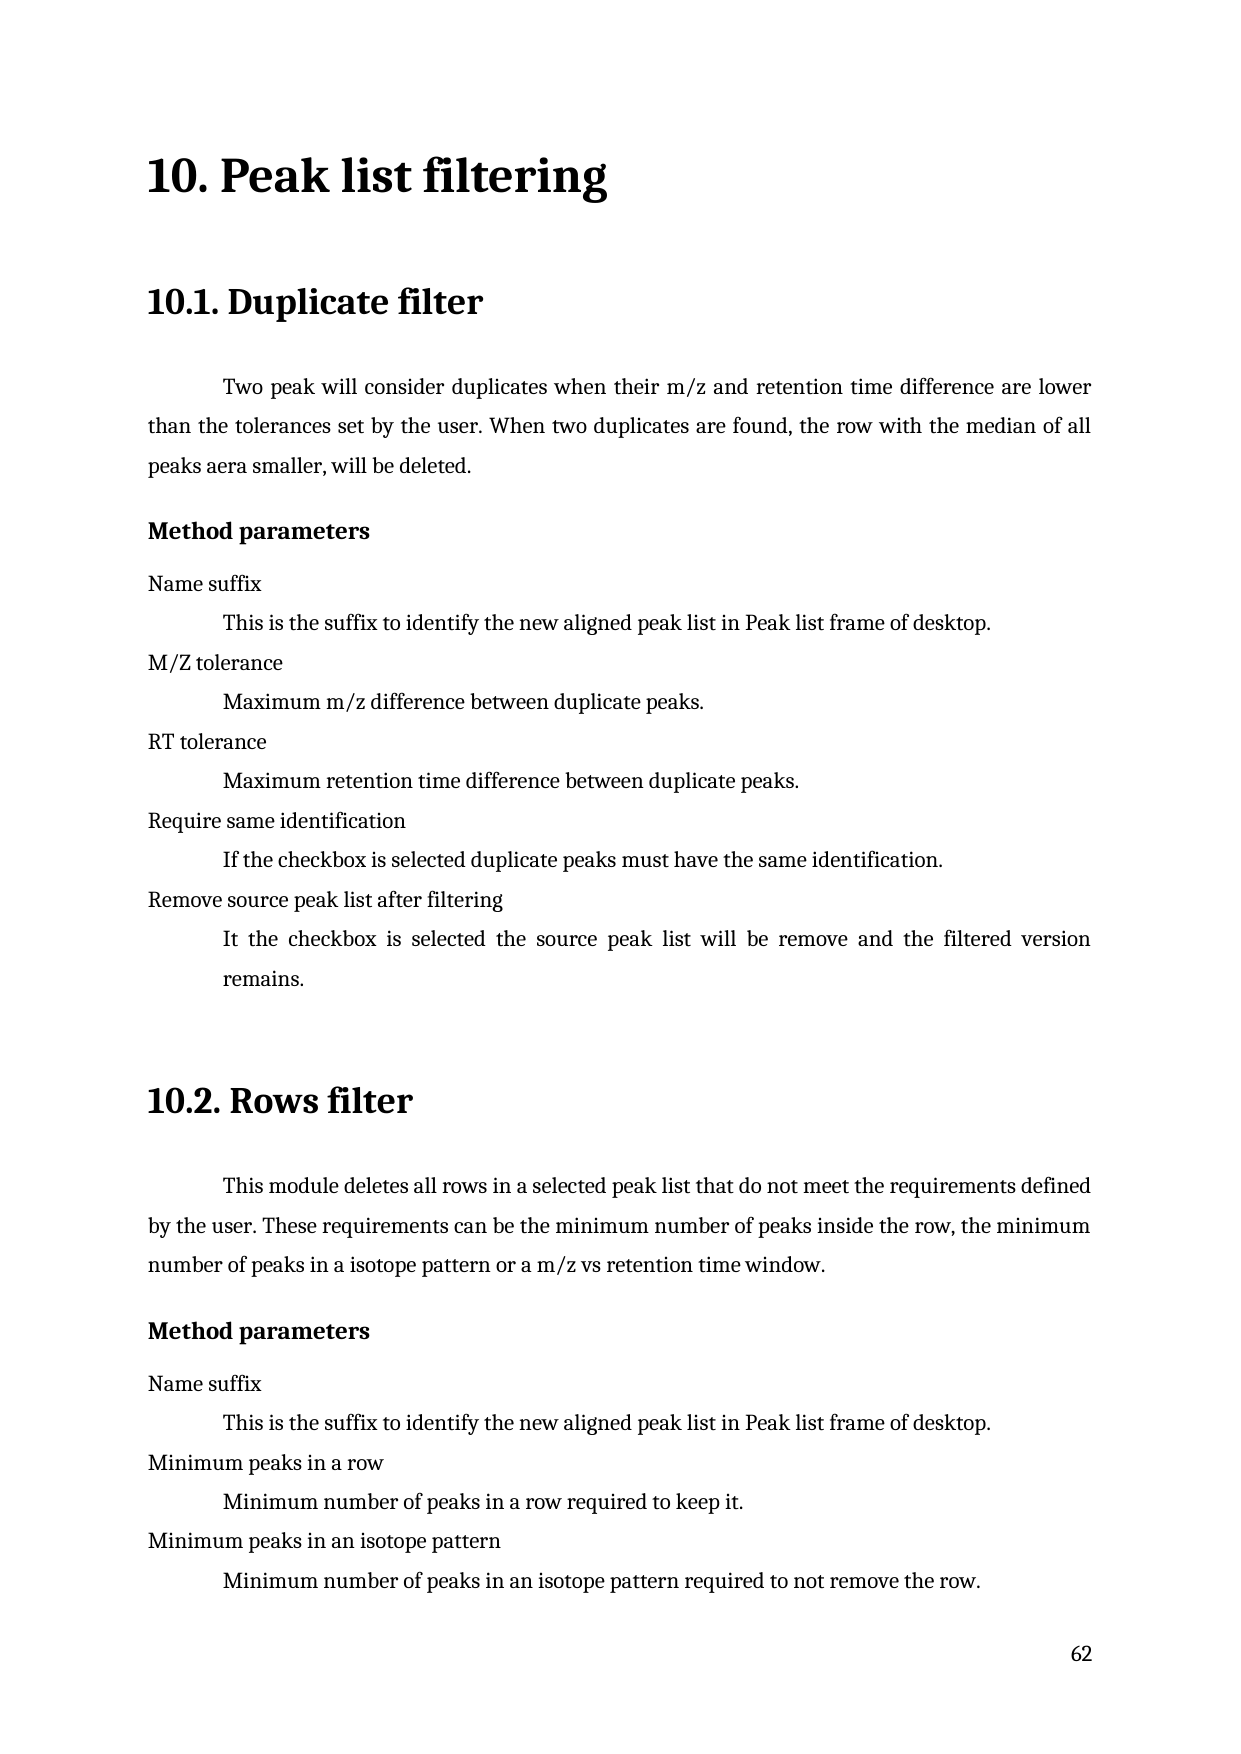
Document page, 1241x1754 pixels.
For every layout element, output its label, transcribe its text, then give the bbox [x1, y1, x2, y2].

text Name suffix [148, 1370, 1092, 1397]
text Minimum number of peaks in a row required to keep it. [223, 1489, 1092, 1515]
text Name suffix [148, 571, 1092, 597]
text If the checkbox is selected duplicate peaks must have the same identification. [223, 847, 1092, 873]
text Minimum peaks in a row [148, 1449, 1092, 1476]
text This module deletes all rows in a selected peak list that do not meet the requirements defined by the user. These requirements can be the minimum number of peaks inside the row, the minimum number of peaks in a isotope pattern or a m/z vs retention time window. [148, 1173, 1092, 1278]
text It the checkbox is selected the source peak list will be remove and the filtered version remains. [223, 926, 1092, 992]
text M/Z tolerance [148, 650, 1092, 676]
text Minimum number of peaks in an isotope pattern required to not remove the row. [223, 1568, 1092, 1594]
subtitle Method parameters [148, 517, 1092, 546]
text Remove source peak list after filtering [148, 887, 1092, 913]
text This is the suffix to identify the new aligned peak list in Peak list frame of desktop. [223, 1410, 1092, 1436]
text RT tolerance [148, 729, 1092, 755]
subtitle Rows filter [148, 1080, 1092, 1123]
text Two peak will consider duplicates when their m/z and retention time difference are lower than the tolerances set by the user. When two duplicates are found, the row with the median of all peaks aera smaller, will be deleted. [148, 373, 1092, 479]
subtitle Duplicate filter [148, 280, 1092, 323]
subtitle Method parameters [148, 1317, 1092, 1345]
text Require same identification [148, 808, 1092, 834]
text This is the suffix to identify the new aligned peak list in Peak list frame of desktop. [223, 610, 1092, 637]
subtitle Peak list filtering [148, 148, 1092, 205]
text Maximum m/z difference between duplicate peaks. [223, 689, 1092, 716]
text Maximum retention time difference between duplicate peaks. [223, 768, 1092, 794]
text Minimum peaks in an isotope pattern [148, 1528, 1092, 1554]
